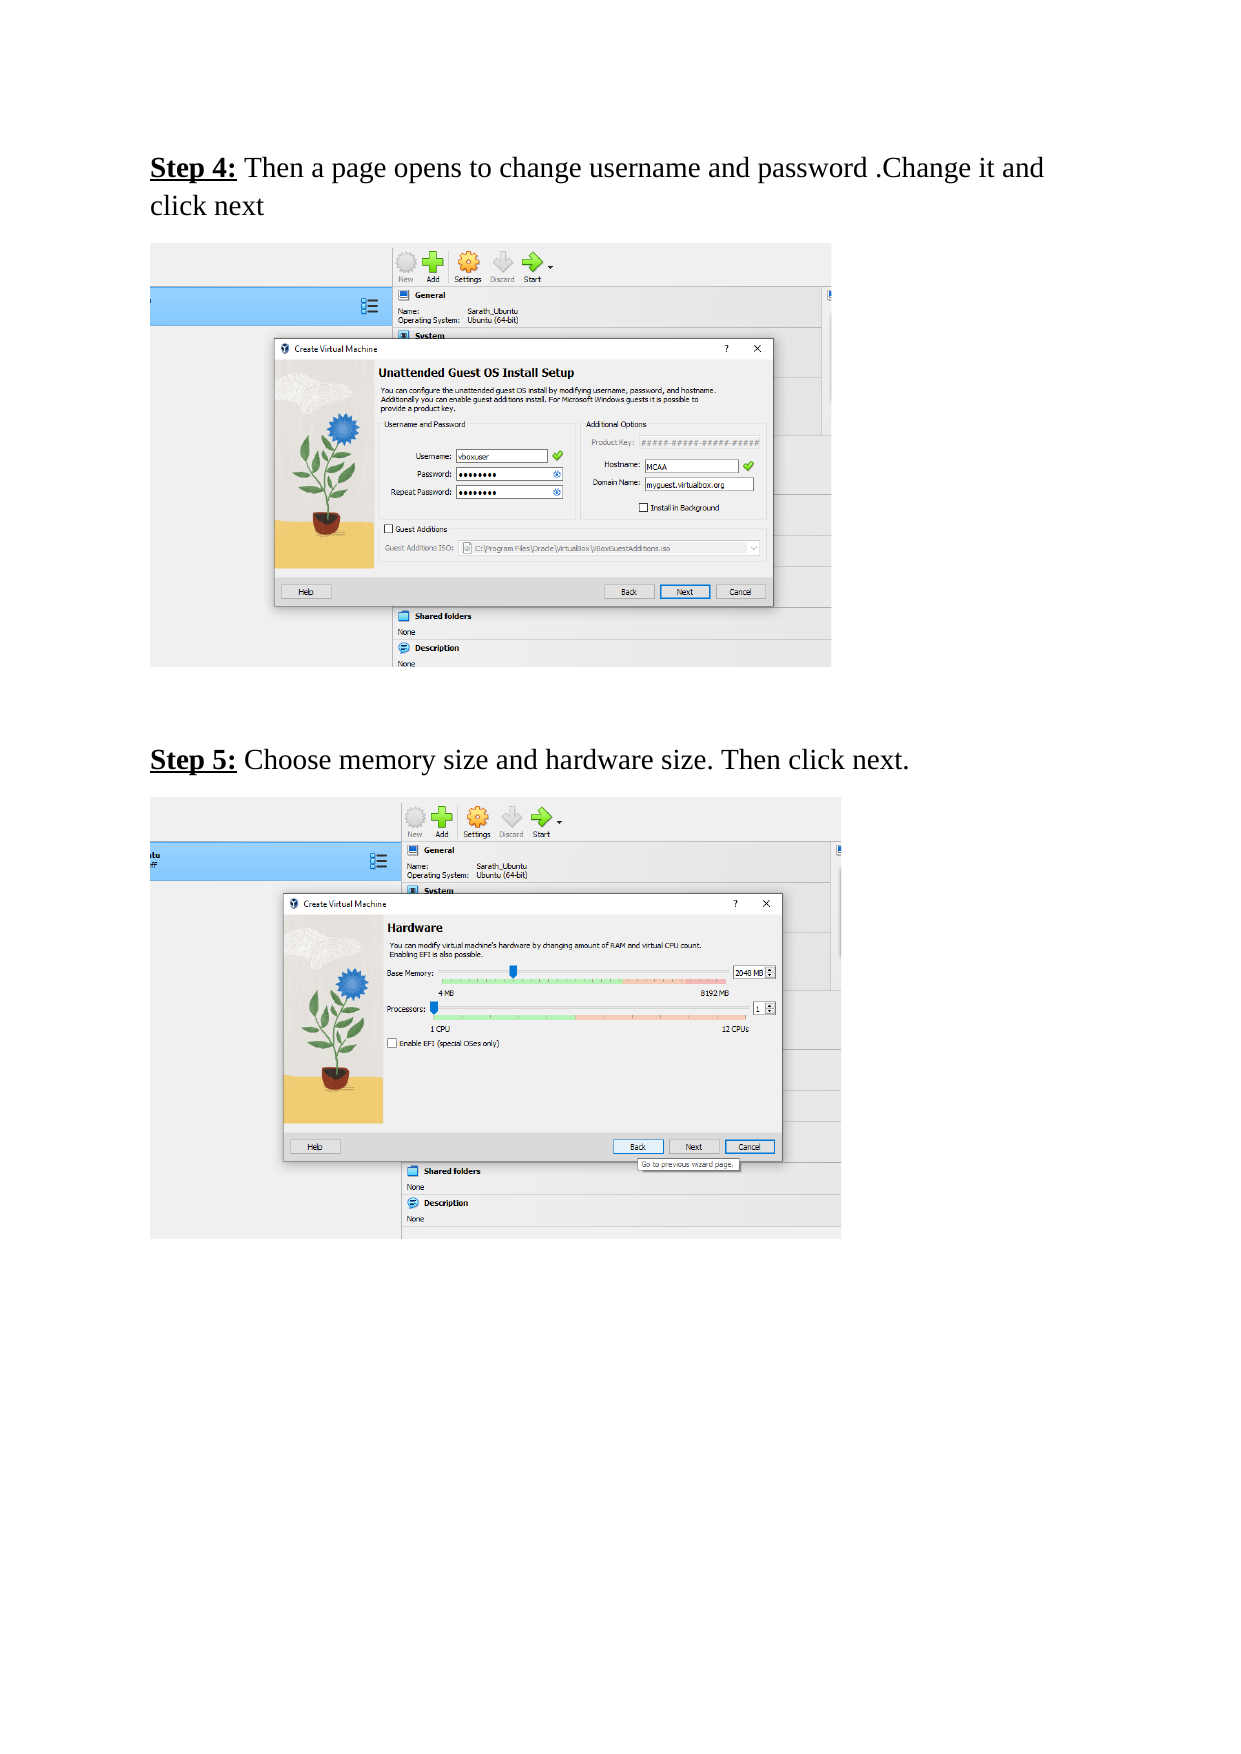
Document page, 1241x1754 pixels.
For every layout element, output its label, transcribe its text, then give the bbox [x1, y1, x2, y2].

text Step 5: Choose memory size and hardware size. Then click next. [150, 742, 1090, 776]
picture [150, 243, 832, 667]
picture [150, 797, 842, 1239]
text Step 4: Then a page opens to change username and password .Change it and click next [150, 150, 1090, 222]
